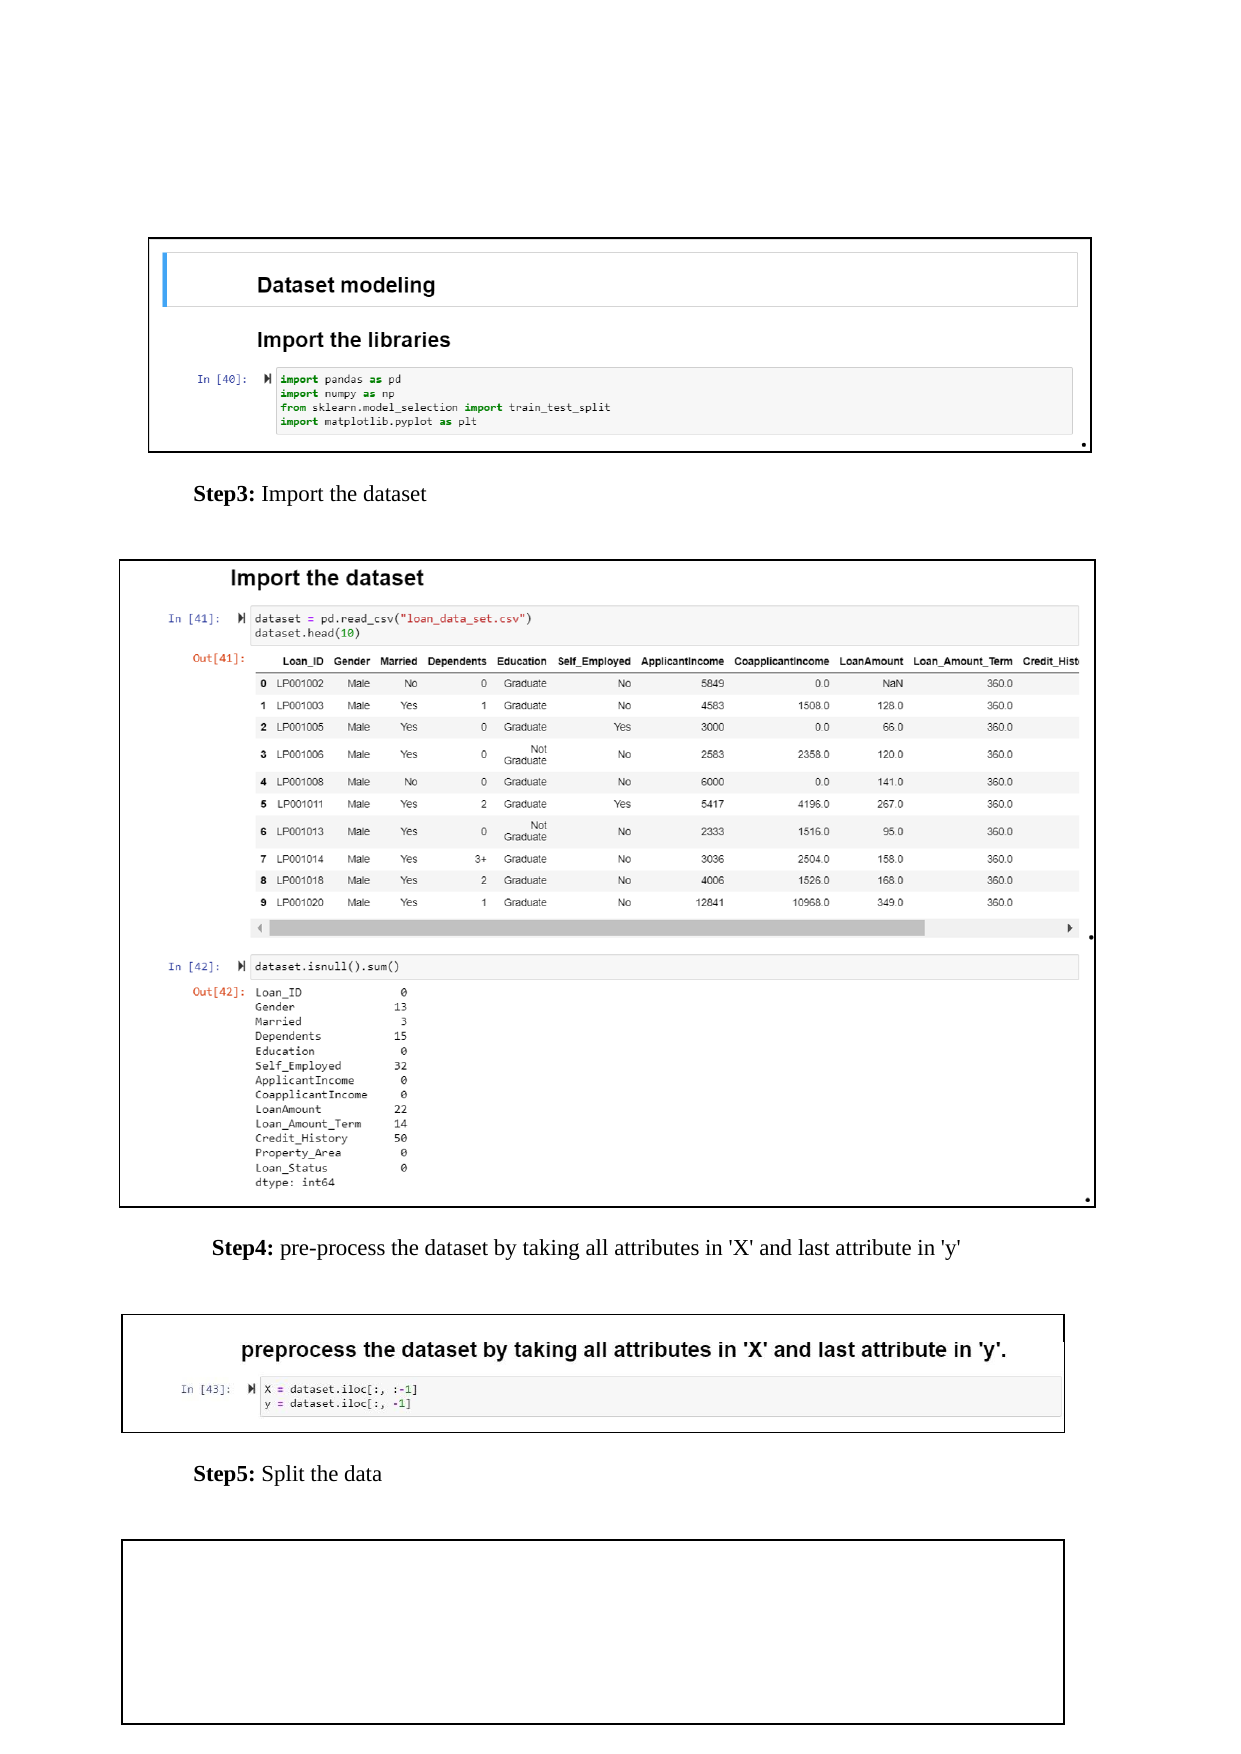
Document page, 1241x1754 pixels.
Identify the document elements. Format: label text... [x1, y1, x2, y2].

picture [181, 1342, 1064, 1432]
table_header [123, 1541, 1063, 1723]
table_header [123, 1315, 1063, 1432]
text Step5: Split the data [193, 1460, 1134, 1486]
text Step4: pre-process the dataset by taking all attributes in 'X' and last attribute in 'y' [92, 1234, 1134, 1261]
text Step3: Import the dataset [193, 480, 1134, 506]
picture [149, 239, 1090, 451]
picture [168, 561, 1094, 1202]
